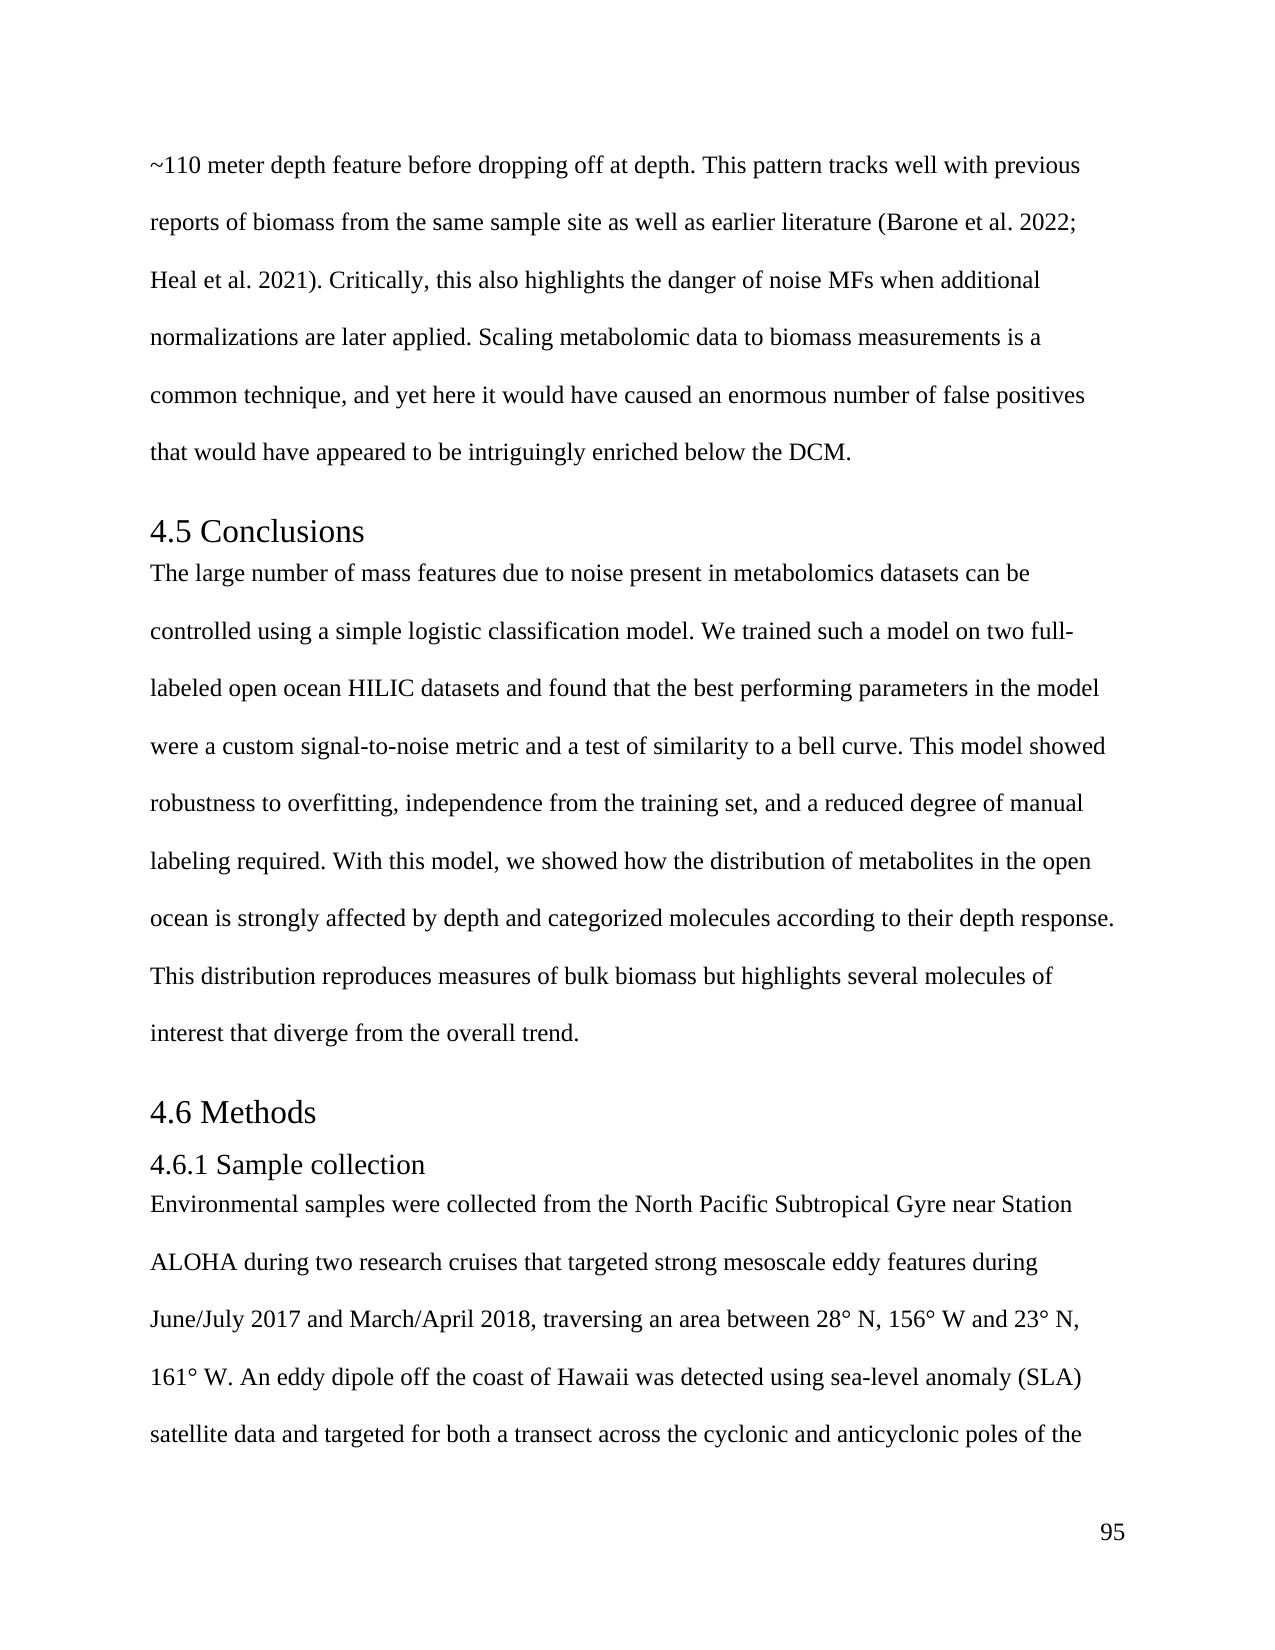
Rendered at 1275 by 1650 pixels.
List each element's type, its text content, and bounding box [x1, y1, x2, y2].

subtitle 4.6 Methods [150, 1092, 1125, 1131]
subtitle 4.6.1 Sample collection [150, 1147, 1125, 1181]
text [150, 1189, 1125, 1448]
text The large number of mass features due to noise present in metabolomics datasets can be controlled using a simple logistic classification model. We trained such a model on two full-labeled open ocean HILIC datasets and found that the best performing parameters in the model were a custom signal-to-noise metric and a test of similarity to a bell curve. This model showed robustness to overfitting, independence from the training set, and a reduced degree of manual labeling required. With this model, we showed how the distribution of metabolites in the open ocean is strongly affected by depth and categorized molecules according to their depth response. This distribution reproduces measures of bulk biomass but highlights several molecules of interest that diverge from the overall trend. [150, 558, 1125, 1047]
subtitle 4.5 Conclusions [150, 512, 1125, 550]
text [150, 150, 1125, 466]
